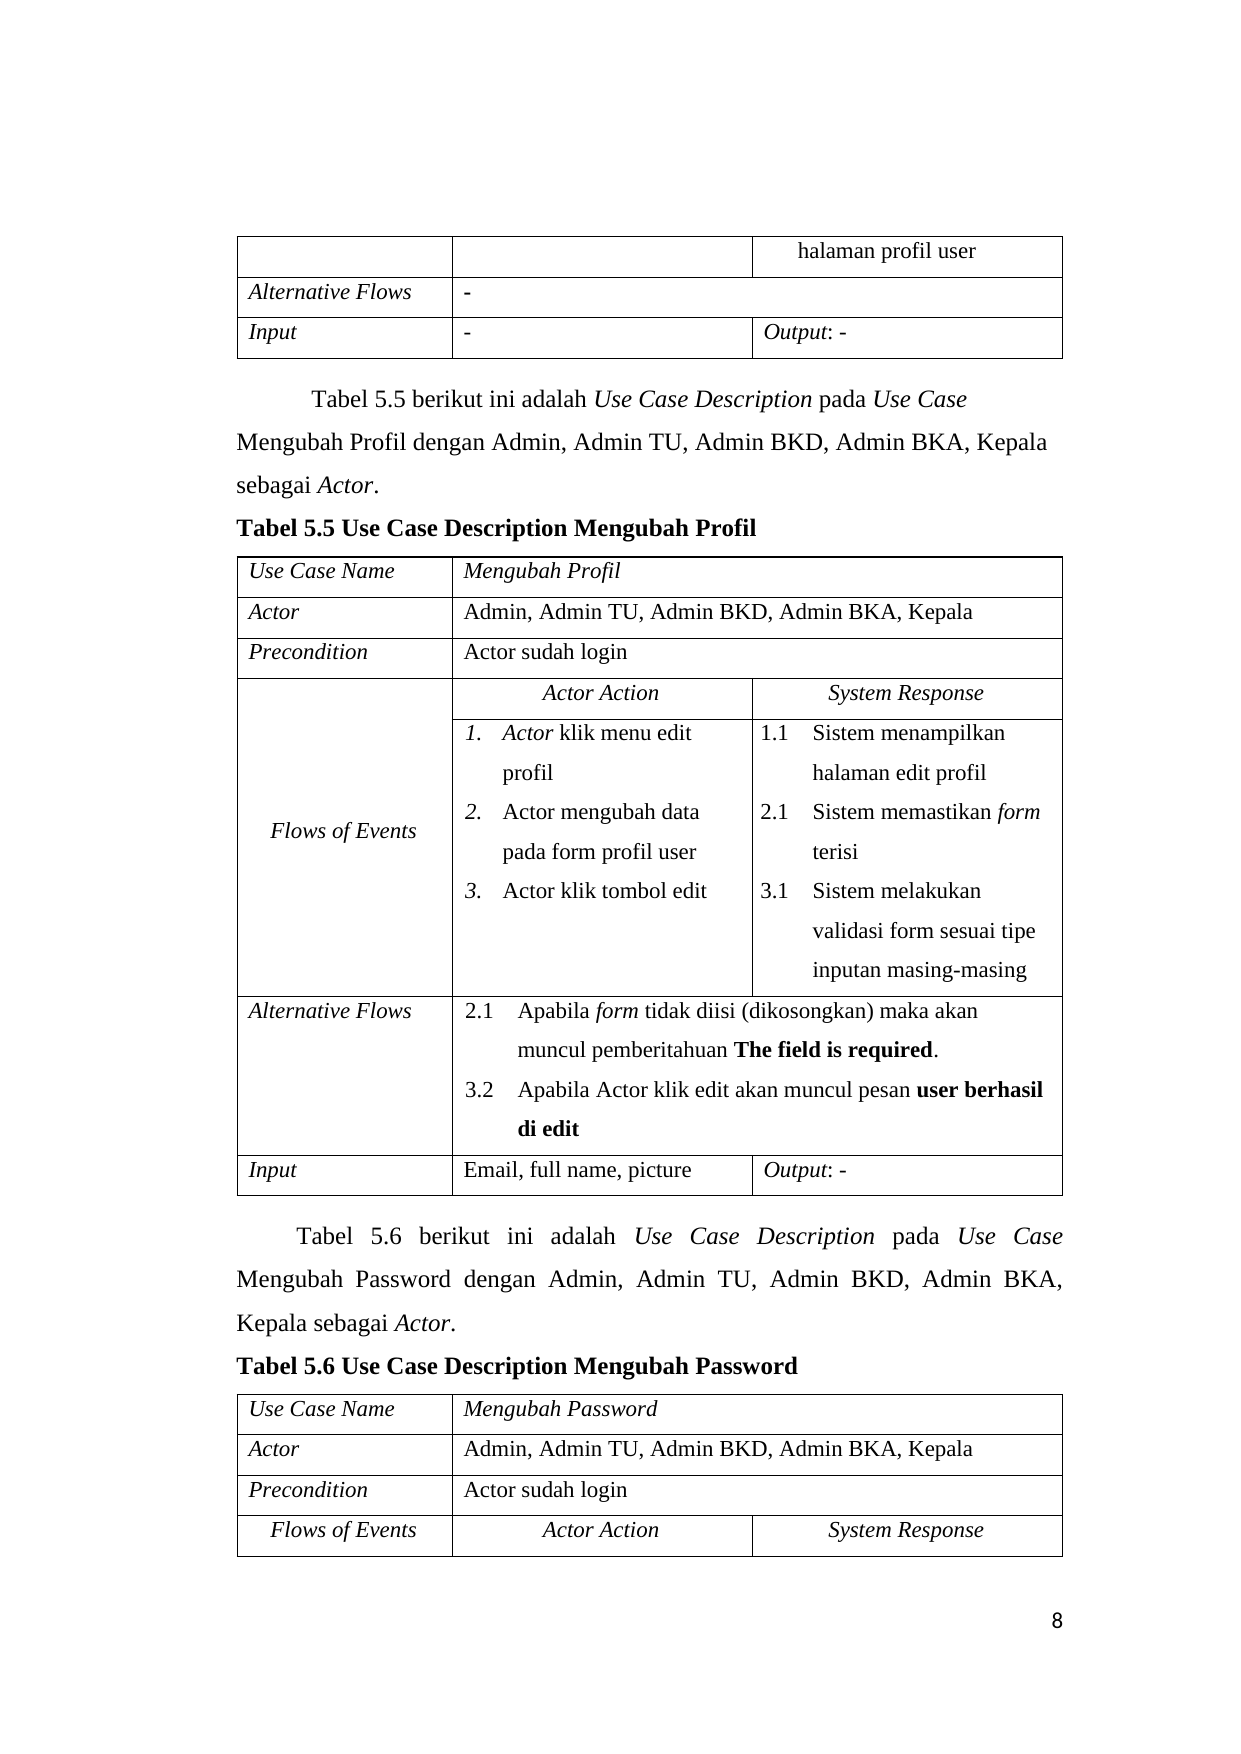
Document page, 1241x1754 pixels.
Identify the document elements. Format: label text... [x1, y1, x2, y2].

table_cell Input [238, 318, 452, 358]
table_cell Email, full name, picture [453, 1156, 752, 1195]
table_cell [753, 237, 1062, 277]
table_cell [453, 237, 752, 277]
table_header Use Case Name [238, 558, 452, 597]
table_header Use Case Name [238, 1395, 452, 1434]
table_cell Actor sudah login [453, 1476, 1062, 1515]
table_cell Actor Action [453, 1516, 752, 1556]
text Tabel 5.6 Use Case Description Mengubah Password [236, 1351, 1063, 1379]
table_cell Actor klik menu edit profil Actor mengubah data pada form profil user Actor klik tombol edit [453, 720, 752, 996]
table_header Mengubah Password [453, 1395, 1062, 1434]
table_cell Admin, Admin TU, Admin BKD, Admin BKA, Kepala [453, 1435, 1062, 1475]
table_cell Precondition [238, 1476, 452, 1515]
table_cell Output: - [753, 1156, 1062, 1195]
table_cell Actor Action [453, 679, 752, 718]
table_cell Output: - [753, 318, 1062, 358]
text Tabel 5.6 berikut ini adalah Use Case Description pada Use Case Mengubah Password dengan Admin, Admin TU, Admin BKD, Admin BKA, Kepala sebagai Actor. [236, 1221, 1063, 1336]
table_cell Input [238, 1156, 452, 1195]
table_cell Admin, Admin TU, Admin BKD, Admin BKA, Kepala [453, 598, 1062, 637]
table_cell Apabila form tidak diisi (dikosongkan) maka akan muncul pemberitahuan The field is required. Apabila Actor klik edit akan muncul pesan user berhasil di edit [453, 997, 1062, 1155]
table_cell Precondition [238, 639, 452, 678]
table_cell Flows of Events [238, 1516, 452, 1556]
text Tabel 5.5 berikut ini adalah Use Case Description pada Use Case Mengubah Profil dengan Admin, Admin TU, Admin BKD, Admin BKA, Kepala sebagai Actor. [236, 384, 1063, 499]
text Tabel 5.5 Use Case Description Mengubah Profil [236, 513, 1063, 542]
table_cell Alternative Flows [238, 997, 452, 1155]
table_cell Sistem menampilkan halaman edit profil Sistem memastikan form terisi Sistem melakukan validasi form sesuai tipe inputan masing-masing [753, 720, 1062, 996]
table_cell Flows of Events [238, 679, 452, 996]
table_cell Alternative Flows [238, 278, 452, 317]
table_cell System Response [753, 1516, 1062, 1556]
table_cell System Response [753, 679, 1062, 718]
table_header Mengubah Profil [453, 558, 1062, 597]
table_cell Actor [238, 598, 452, 637]
table_cell Actor sudah login [453, 639, 1062, 678]
table_cell - [453, 318, 752, 358]
table_cell Actor [238, 1435, 452, 1475]
table_cell - [453, 278, 1062, 317]
